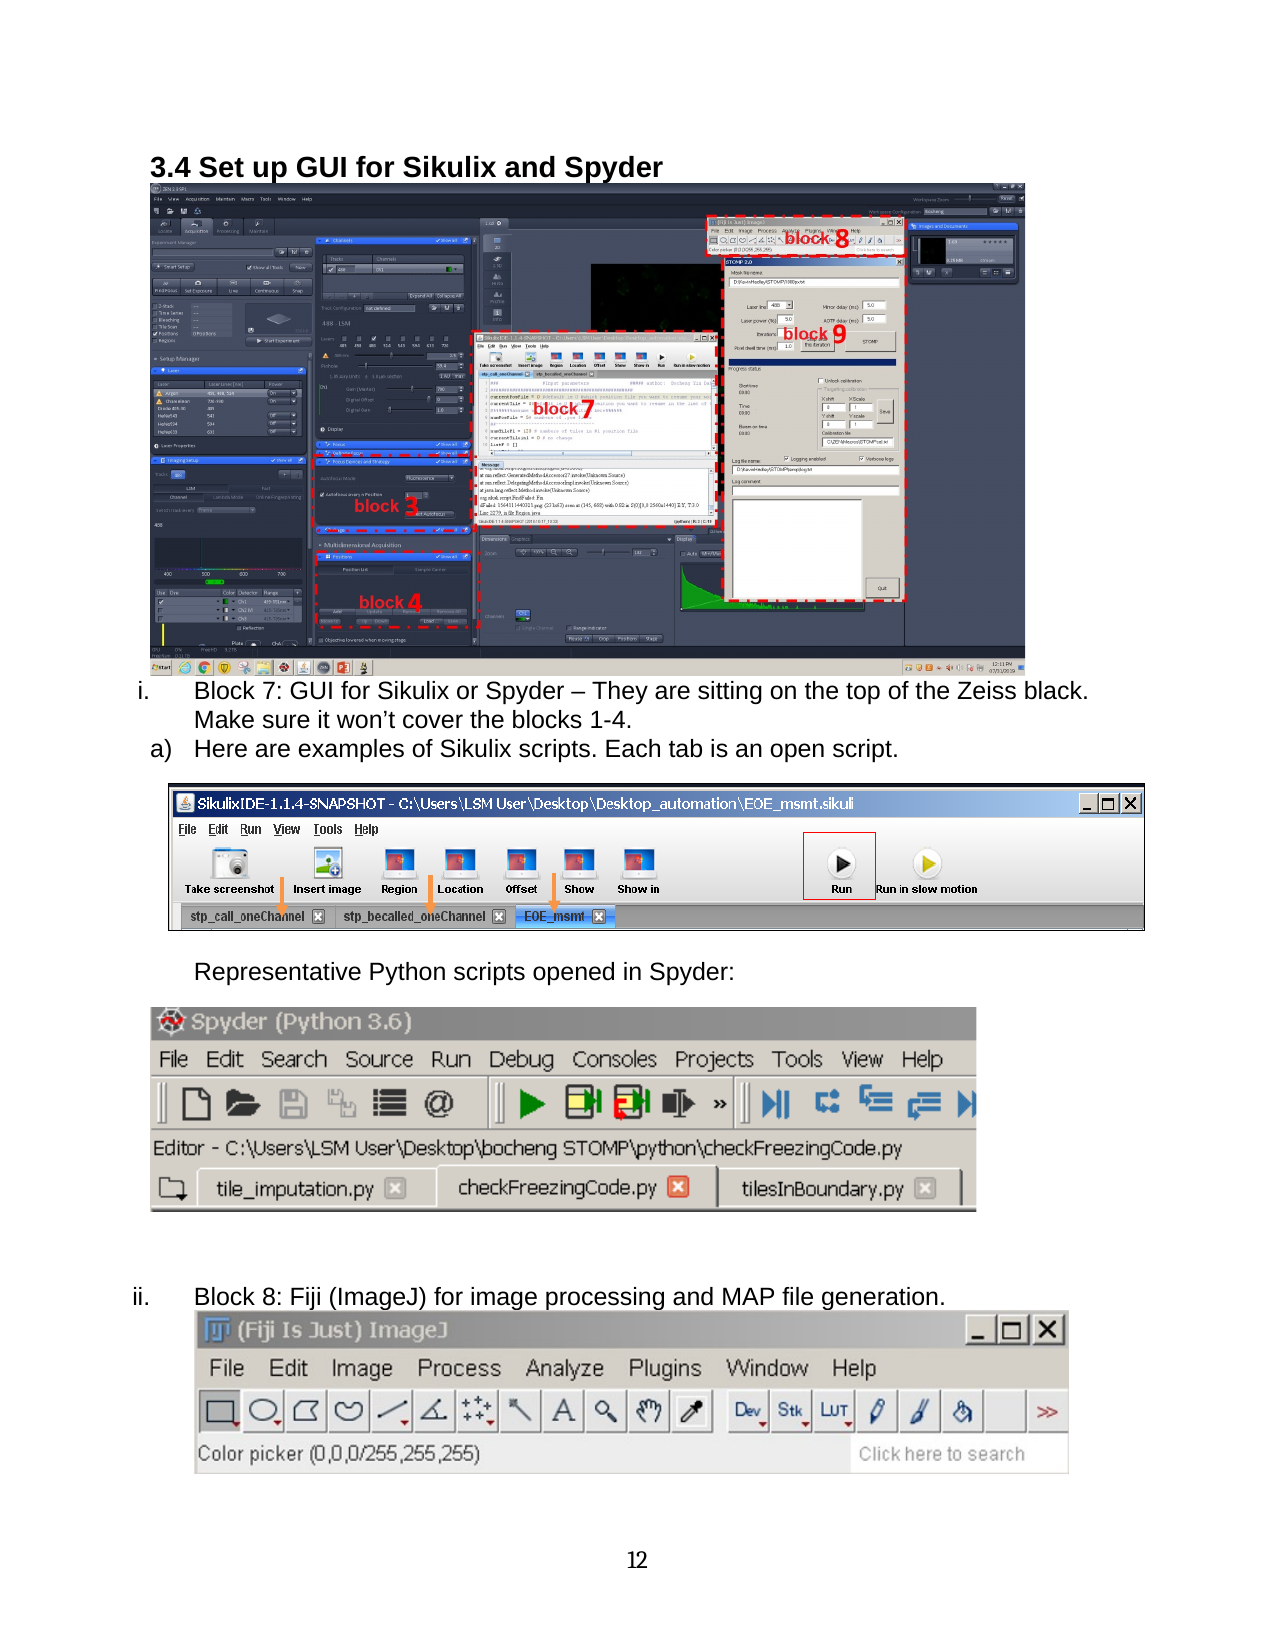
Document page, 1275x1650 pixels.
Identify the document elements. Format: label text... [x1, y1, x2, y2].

list Representative Python scripts opened in Spyder: [194, 957, 1125, 986]
picture [169, 784, 1144, 930]
picture [150, 1007, 977, 1212]
list Block 7: GUI for Sikulix or Spyder – They are sitting on the top of the Zeiss black. Make sure it won’t cover the blocks 1-4. [150, 676, 1125, 733]
list Here are examples of Sikulix scripts. Each tab is an open script. [150, 733, 1125, 762]
picture [150, 183, 1025, 676]
picture [193, 1310, 1069, 1474]
